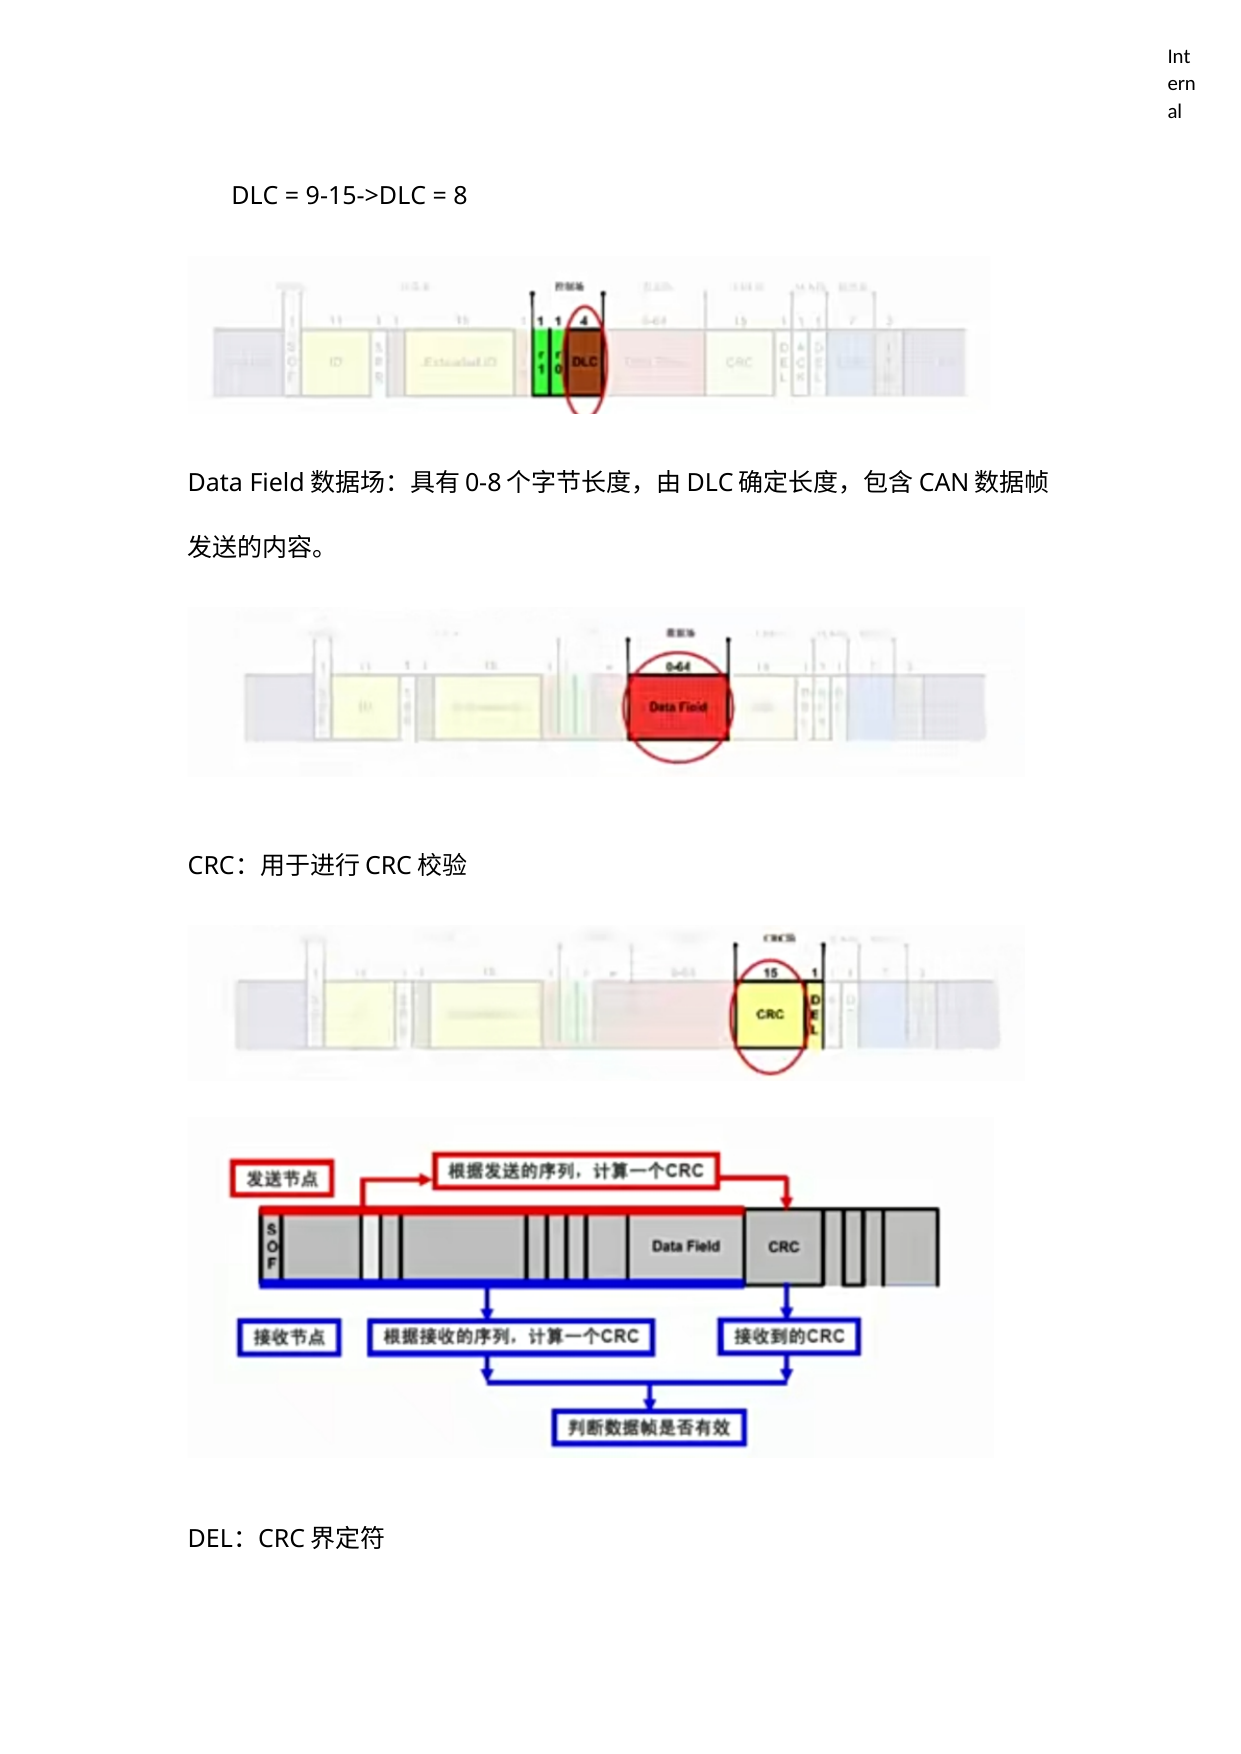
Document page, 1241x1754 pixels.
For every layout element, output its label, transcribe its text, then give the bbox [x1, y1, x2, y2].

picture [187, 607, 1025, 777]
text Data Field数据场：具有0-8个字节长度，由DLC确定长度，包含CAN数据帧发送的内容。 [187, 448, 1053, 578]
picture [187, 256, 991, 414]
text DEL：CRC界定符 [187, 1504, 1053, 1569]
picture [187, 925, 1025, 1081]
text CRC：用于进行CRC校验 [187, 831, 1053, 896]
picture [187, 1117, 994, 1458]
text DLC = 9-15->DLC = 8 [187, 162, 1053, 227]
